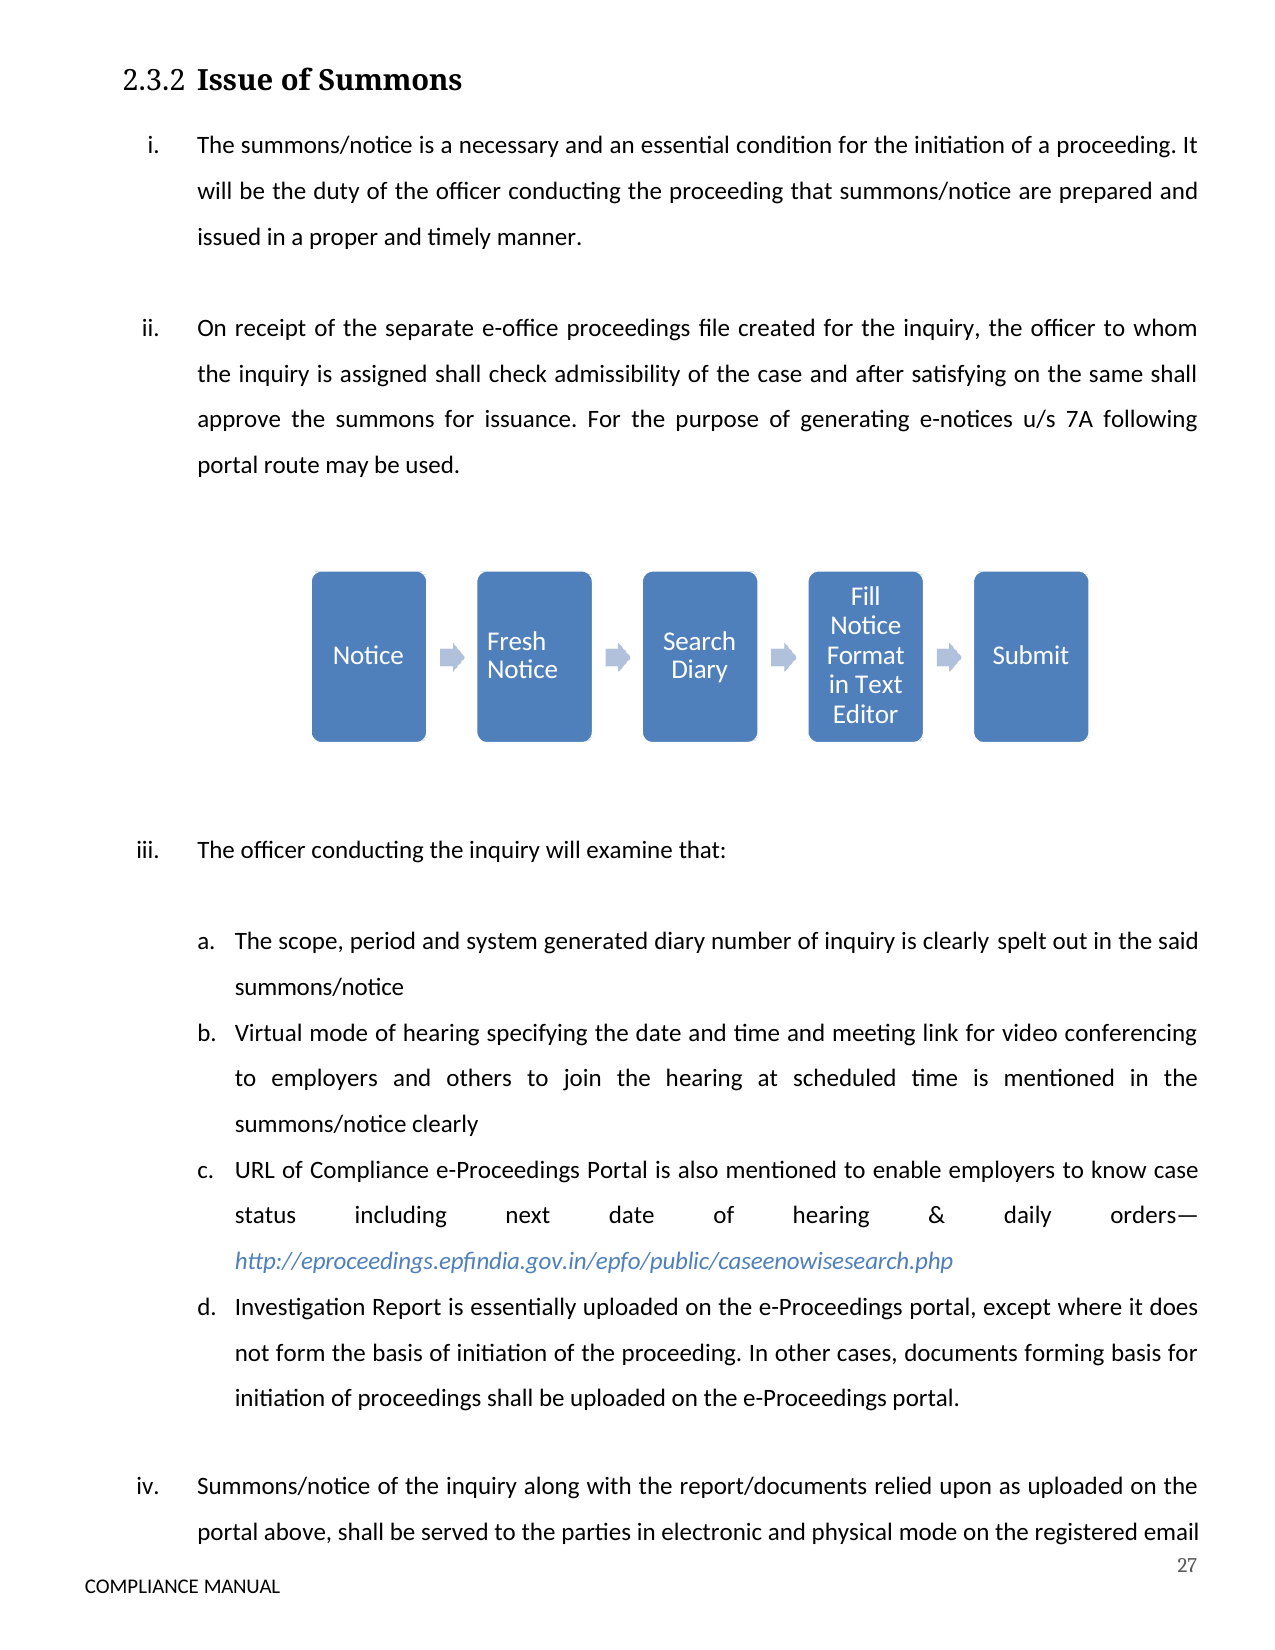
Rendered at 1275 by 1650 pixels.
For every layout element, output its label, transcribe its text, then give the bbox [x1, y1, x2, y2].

list The officer conducting the inquiry will examine that: [136, 834, 1275, 864]
list Investigation Report is essentially uploaded on the e-Proceedings portal, except where it does not form the basis of initiation of the proceeding. In other cases, documents forming basis for initiation of proceedings shall be uploaded on the e-Proceedings portal. [197, 1291, 1199, 1413]
picture [605, 642, 631, 672]
list The scope, period and system generated diary number of inquiry is clearly spelt out in the said summons/notice [197, 925, 1199, 1002]
subtitle Issue of Summons [122, 59, 1275, 99]
picture [771, 642, 797, 672]
list Summons/notice of the inquiry along with the report/documents relied upon as uploaded on the portal above, shall be served to the parties in electronic and physical mode on the registered email [136, 1470, 1199, 1546]
list The summons/notice is a necessary and an essential condition for the initiation of a proceeding. It will be the duty of the officer conducting the proceeding that summons/notice are prepared and issued in a proper and timely manner. [147, 129, 1199, 251]
picture [936, 642, 962, 672]
list Virtual mode of hearing specifying the date and time and meeting link for video conferencing to employers and others to join the hearing at scheduled time is mentioned in the summons/notice clearly [197, 1017, 1199, 1139]
list URL of Compliance e-Proceedings Portal is also mentioned to enable employers to know case status including next date of hearing & daily orders— http://eproceedings.epfindia.gov.in/epfo/public/caseenowisesearch.php [197, 1154, 1200, 1276]
list On receipt of the separate e-office proceedings file created for the inquiry, the officer to whom the inquiry is assigned shall check admissibility of the case and after satisfying on the same shall approve the summons for issuance. For the purpose of generating e-notices u/s 7A following portal route may be used. [142, 312, 1199, 480]
picture [440, 642, 465, 672]
